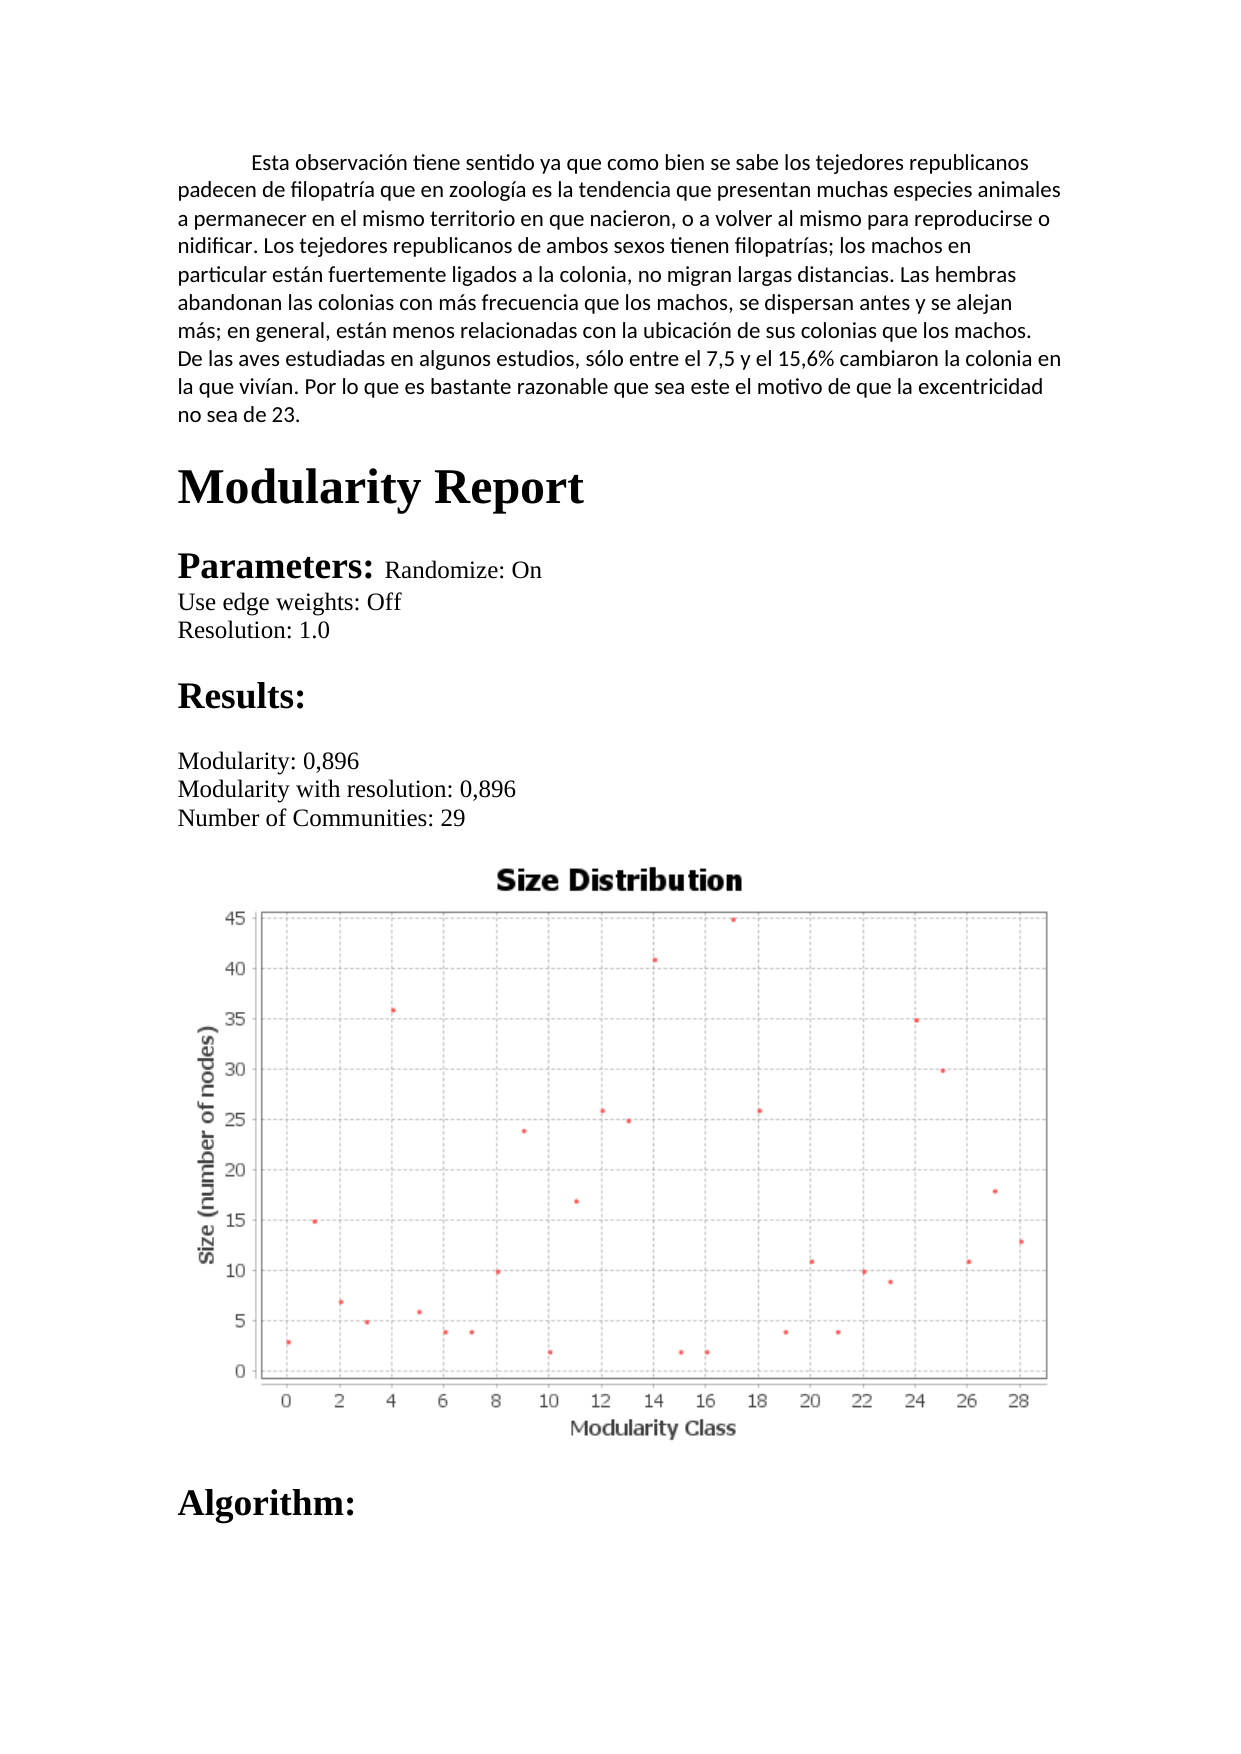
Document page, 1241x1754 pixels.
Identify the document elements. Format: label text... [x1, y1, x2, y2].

text Algorithm: [177, 1480, 1063, 1523]
text Modularity: 0,896 Modularity with resolution: 0,896 Number of Communities: 29 [177, 746, 1063, 860]
text Modularity Report [177, 457, 1063, 514]
text Results: [177, 673, 1063, 717]
text Parameters: Randomize: On Use edge weights: Off Resolution: 1.0 [177, 544, 1063, 644]
text Esta observación tiene sentido ya que como bien se sabe los tejedores republicanos padecen de filopatría que en zoología es la tendencia que presentan muchas especies animales a permanecer en el mismo territorio en que nacieron, o a volver al mismo para reproducirse o nidificar. Los tejedores republicanos de ambos sexos tienen filopatrías; los machos en particular están fuertemente ligados a la colonia, no migran largas distancias. Las hembras abandonan las colonias con más frecuencia que los machos, se dispersan antes y se alejan más; en general, están menos relacionadas con la ubicación de sus colonias que los machos. De las aves estudiadas en algunos estudios, sólo entre el 7,5 y el 15,6% cambiaron la colonia en la que vivían. Por lo que es bastante razonable que sea este el motivo de que la excentricidad no sea de 23. [177, 148, 1063, 428]
picture [177, 860, 1063, 1452]
